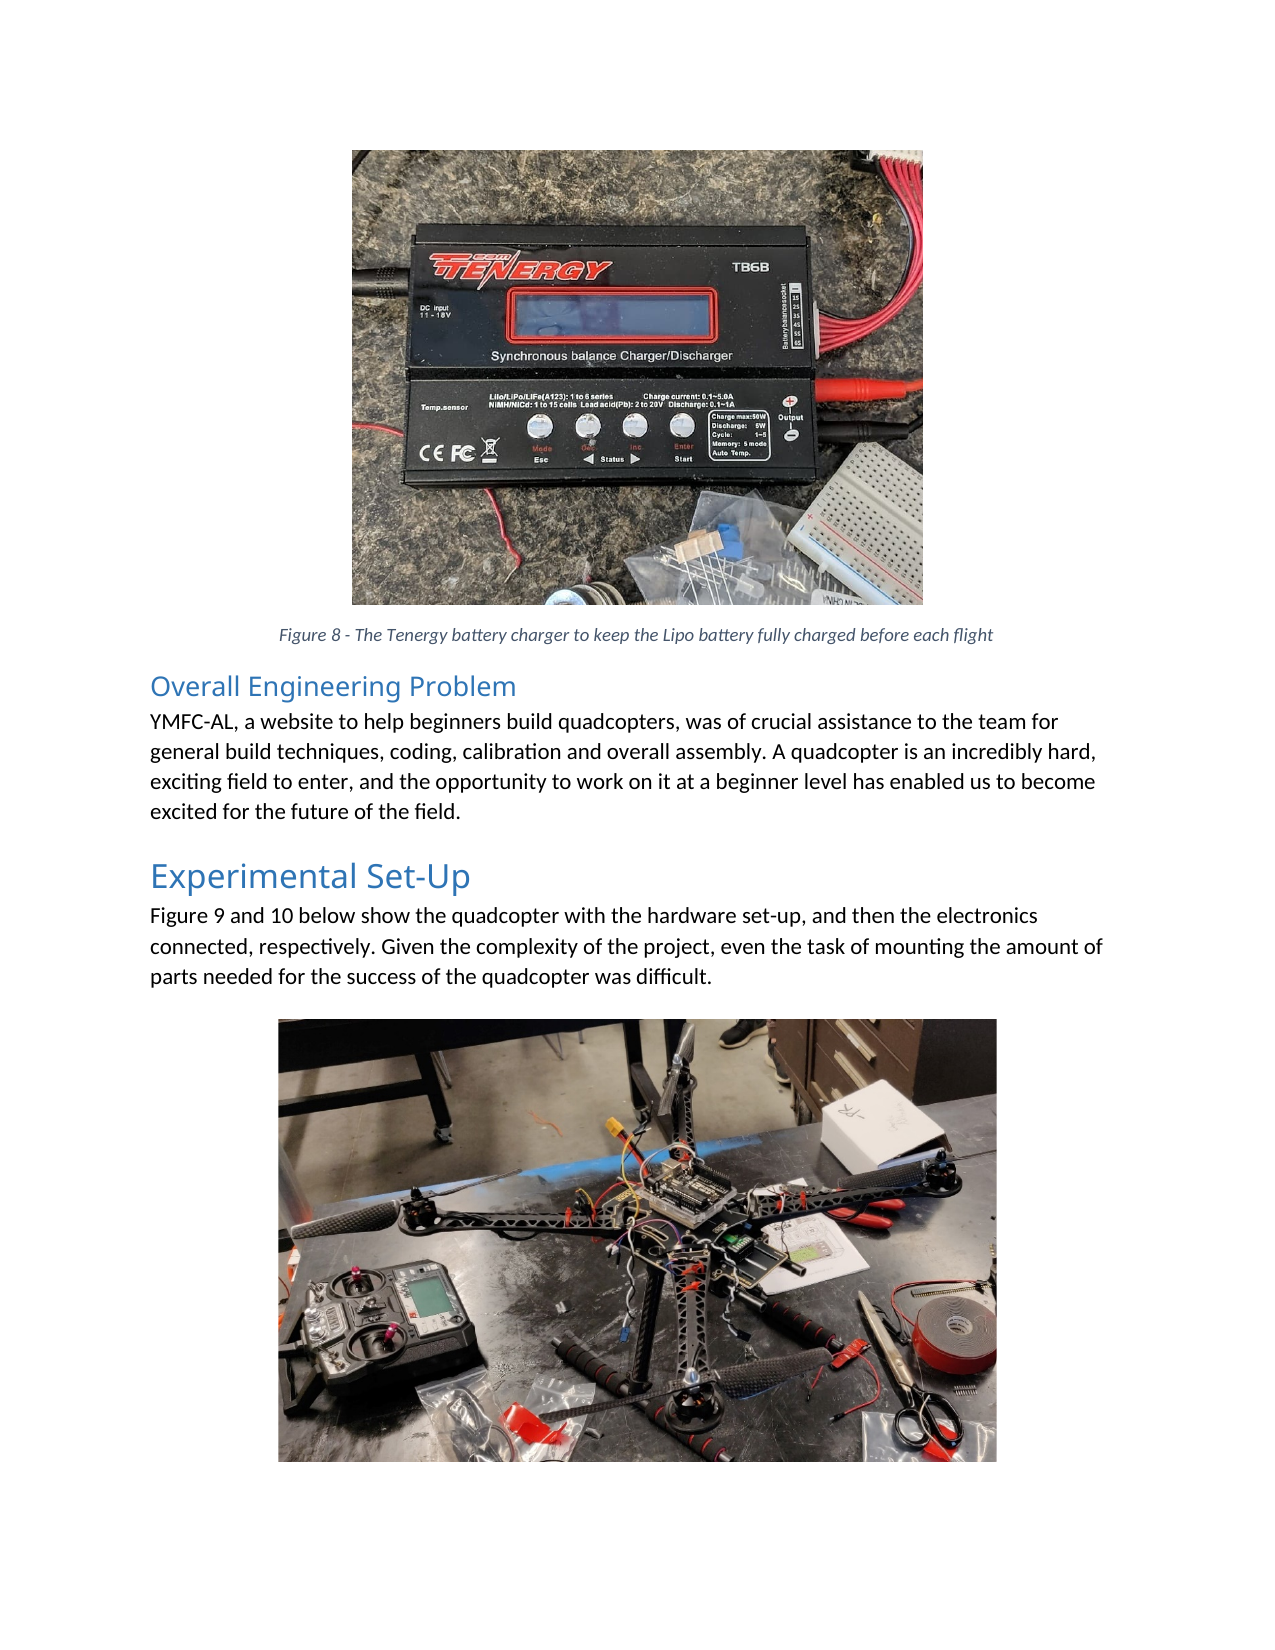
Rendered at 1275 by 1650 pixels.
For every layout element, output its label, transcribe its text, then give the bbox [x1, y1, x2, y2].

picture [278, 1019, 997, 1462]
subtitle Overall Engineering Problem [150, 667, 1125, 704]
subtitle Experimental Set-Up [150, 853, 1125, 898]
text Figure 9 and 10 below show the quadcopter with the hardware set-up, and then the electronics connected, respectively. Given the complexity of the project, even the task of mounting the amount of parts needed for the success of the quadcopter was difficult. [150, 902, 1125, 990]
text YMFC-AL, a website to help beginners build quadcopters, was of crucial assistance to the team for general build techniques, coding, calibration and overall assembly. A quadcopter is an incredibly hard, exciting field to enter, and the opportunity to work on it at a beginner level has enabled us to become excited for the future of the field. [150, 707, 1125, 825]
text Figure 8 - The Tenergy battery charger to keep the Lipo battery fully charged before each flight [150, 623, 1125, 646]
picture [352, 150, 923, 605]
